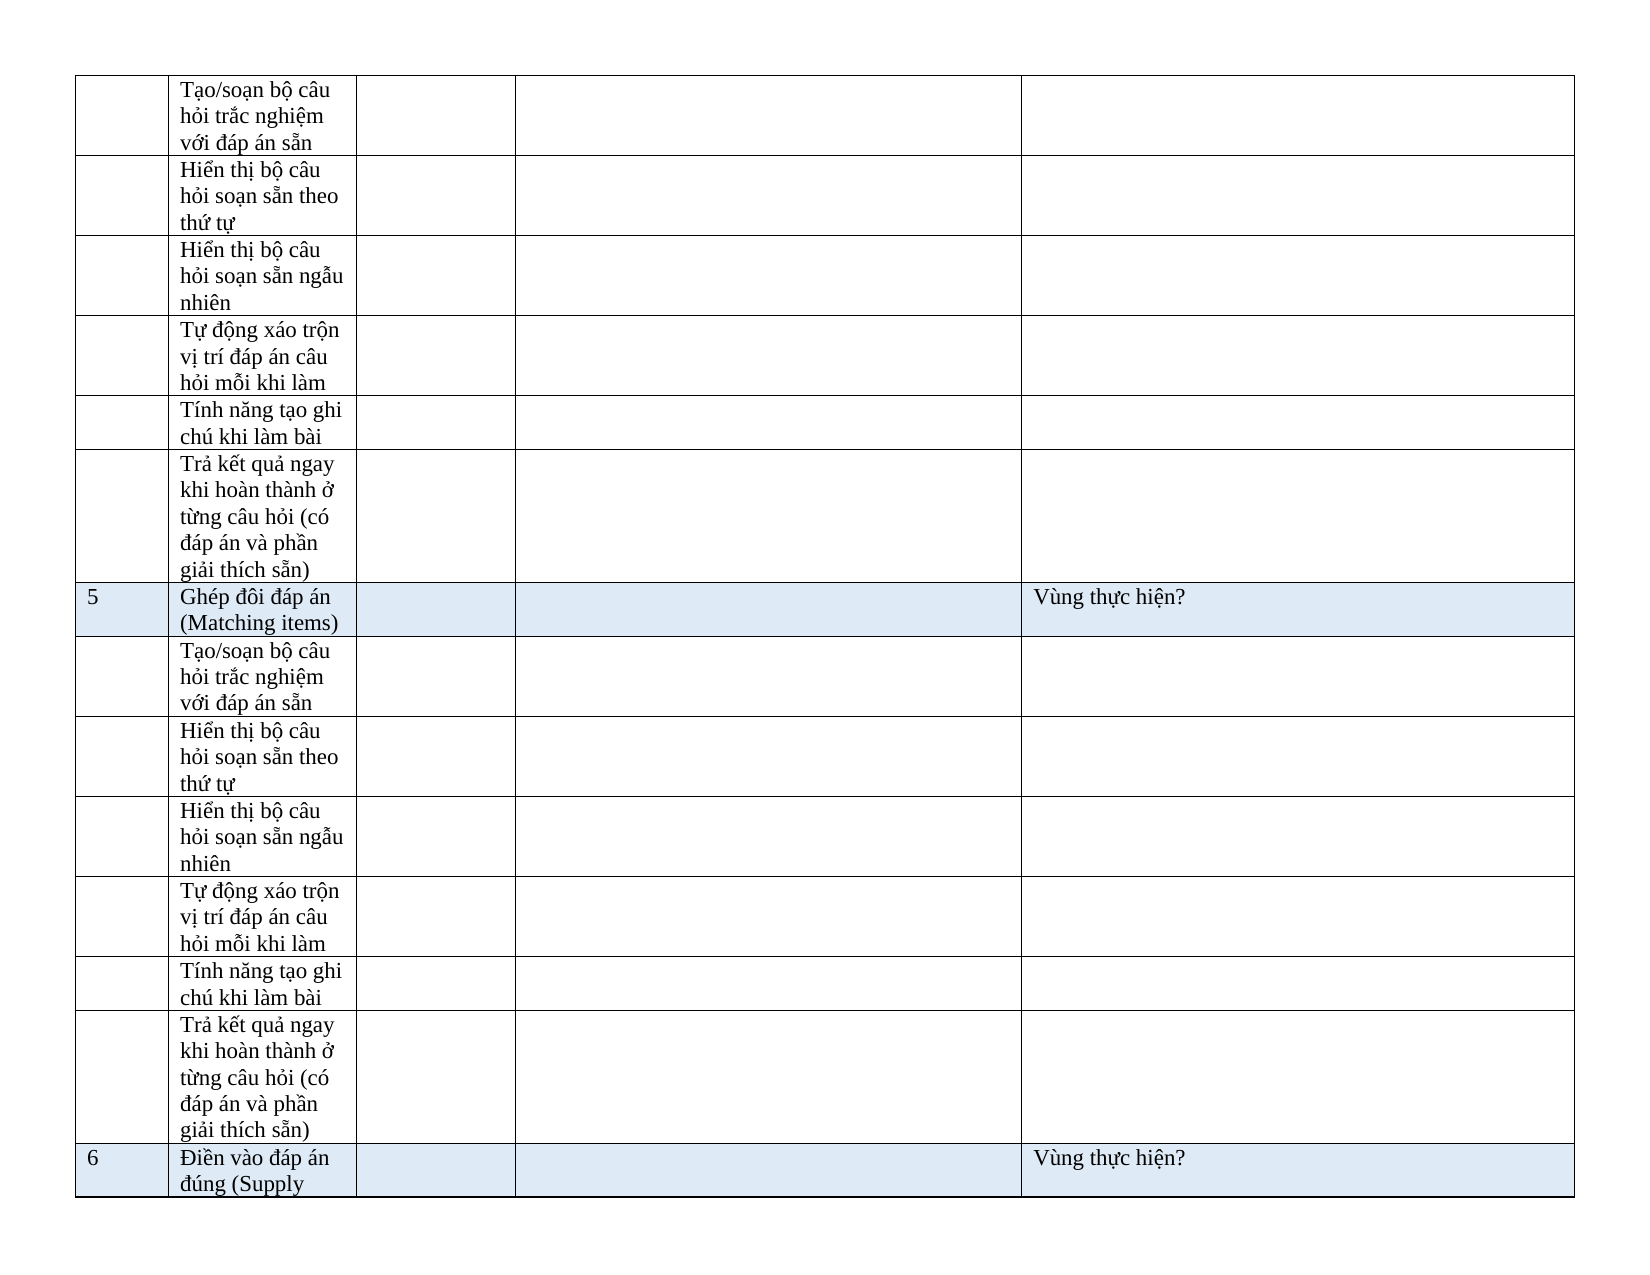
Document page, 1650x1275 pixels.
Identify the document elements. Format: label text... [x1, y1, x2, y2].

table_cell [357, 236, 515, 315]
table_cell Trả kết quả ngay khi hoàn thành ở từng câu hỏi (có đáp án và phần giải thích sẵn) [169, 450, 356, 582]
table_cell [357, 877, 515, 956]
table_cell [76, 1011, 168, 1143]
table_cell Tạo/soạn bộ câu hỏi trắc nghiệm với đáp án sẵn [169, 637, 356, 716]
table_cell [357, 316, 515, 395]
table_cell [76, 797, 168, 876]
table_cell [1022, 316, 1574, 395]
table_cell [516, 1011, 1021, 1143]
table_cell [357, 450, 515, 582]
table_cell [1022, 450, 1574, 582]
table_cell [357, 156, 515, 235]
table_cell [169, 1144, 356, 1196]
table_cell [516, 450, 1021, 582]
table_cell 5 [76, 583, 168, 636]
table_cell [1022, 236, 1574, 315]
table_cell [357, 717, 515, 796]
table_cell [516, 1144, 1021, 1196]
table_cell Vùng thực hiện? [1022, 1144, 1574, 1196]
table_cell [516, 236, 1021, 315]
table_cell [1022, 717, 1574, 796]
table_cell Hiển thị bộ câu hỏi soạn sẵn ngẫu nhiên [169, 236, 356, 315]
table_cell [516, 583, 1021, 636]
table_cell [1022, 156, 1574, 235]
table_cell [76, 637, 168, 716]
table_cell Hiển thị bộ câu hỏi soạn sẵn theo thứ tự [169, 156, 356, 235]
table_cell [516, 76, 1021, 155]
table_cell Trả kết quả ngay khi hoàn thành ở từng câu hỏi (có đáp án và phần giải thích sẵn) [169, 1011, 356, 1143]
table_cell [1022, 957, 1574, 1010]
table_cell Hiển thị bộ câu hỏi soạn sẵn ngẫu nhiên [169, 797, 356, 876]
table_cell [357, 797, 515, 876]
table_cell [516, 316, 1021, 395]
table_cell [76, 957, 168, 1010]
table_cell Vùng thực hiện? [1022, 583, 1574, 636]
table_cell [357, 1011, 515, 1143]
table_cell [1022, 877, 1574, 956]
table_cell Hiển thị bộ câu hỏi soạn sẵn theo thứ tự [169, 717, 356, 796]
table_cell [76, 396, 168, 449]
table_cell [357, 1144, 515, 1196]
table_cell [516, 396, 1021, 449]
table_cell [357, 637, 515, 716]
table_cell [357, 957, 515, 1010]
table_cell [76, 717, 168, 796]
table_cell [1022, 396, 1574, 449]
table_cell Tính năng tạo ghi chú khi làm bài [169, 957, 356, 1010]
table_cell [516, 877, 1021, 956]
table_cell [516, 637, 1021, 716]
table_cell [1022, 637, 1574, 716]
table_cell Tự động xáo trộn vị trí đáp án câu hỏi mỗi khi làm [169, 316, 356, 395]
table_cell [76, 877, 168, 956]
table_cell [516, 797, 1021, 876]
table_cell [76, 76, 168, 155]
table_cell 6 [76, 1144, 168, 1196]
table_cell [516, 957, 1021, 1010]
table_cell [1022, 76, 1574, 155]
table_cell [76, 236, 168, 315]
table_cell [76, 156, 168, 235]
table_cell [76, 316, 168, 395]
table_cell Tạo/soạn bộ câu hỏi trắc nghiệm với đáp án sẵn [169, 76, 356, 155]
table_cell [357, 76, 515, 155]
table_cell [357, 396, 515, 449]
table_cell [1022, 1011, 1574, 1143]
table_cell [516, 156, 1021, 235]
table_cell [1022, 797, 1574, 876]
table_cell Tự động xáo trộn vị trí đáp án câu hỏi mỗi khi làm [169, 877, 356, 956]
table_cell Tính năng tạo ghi chú khi làm bài [169, 396, 356, 449]
table_cell [516, 717, 1021, 796]
table_cell Ghép đôi đáp án (Matching items) [169, 583, 356, 636]
table_cell [76, 450, 168, 582]
table_cell [357, 583, 515, 636]
